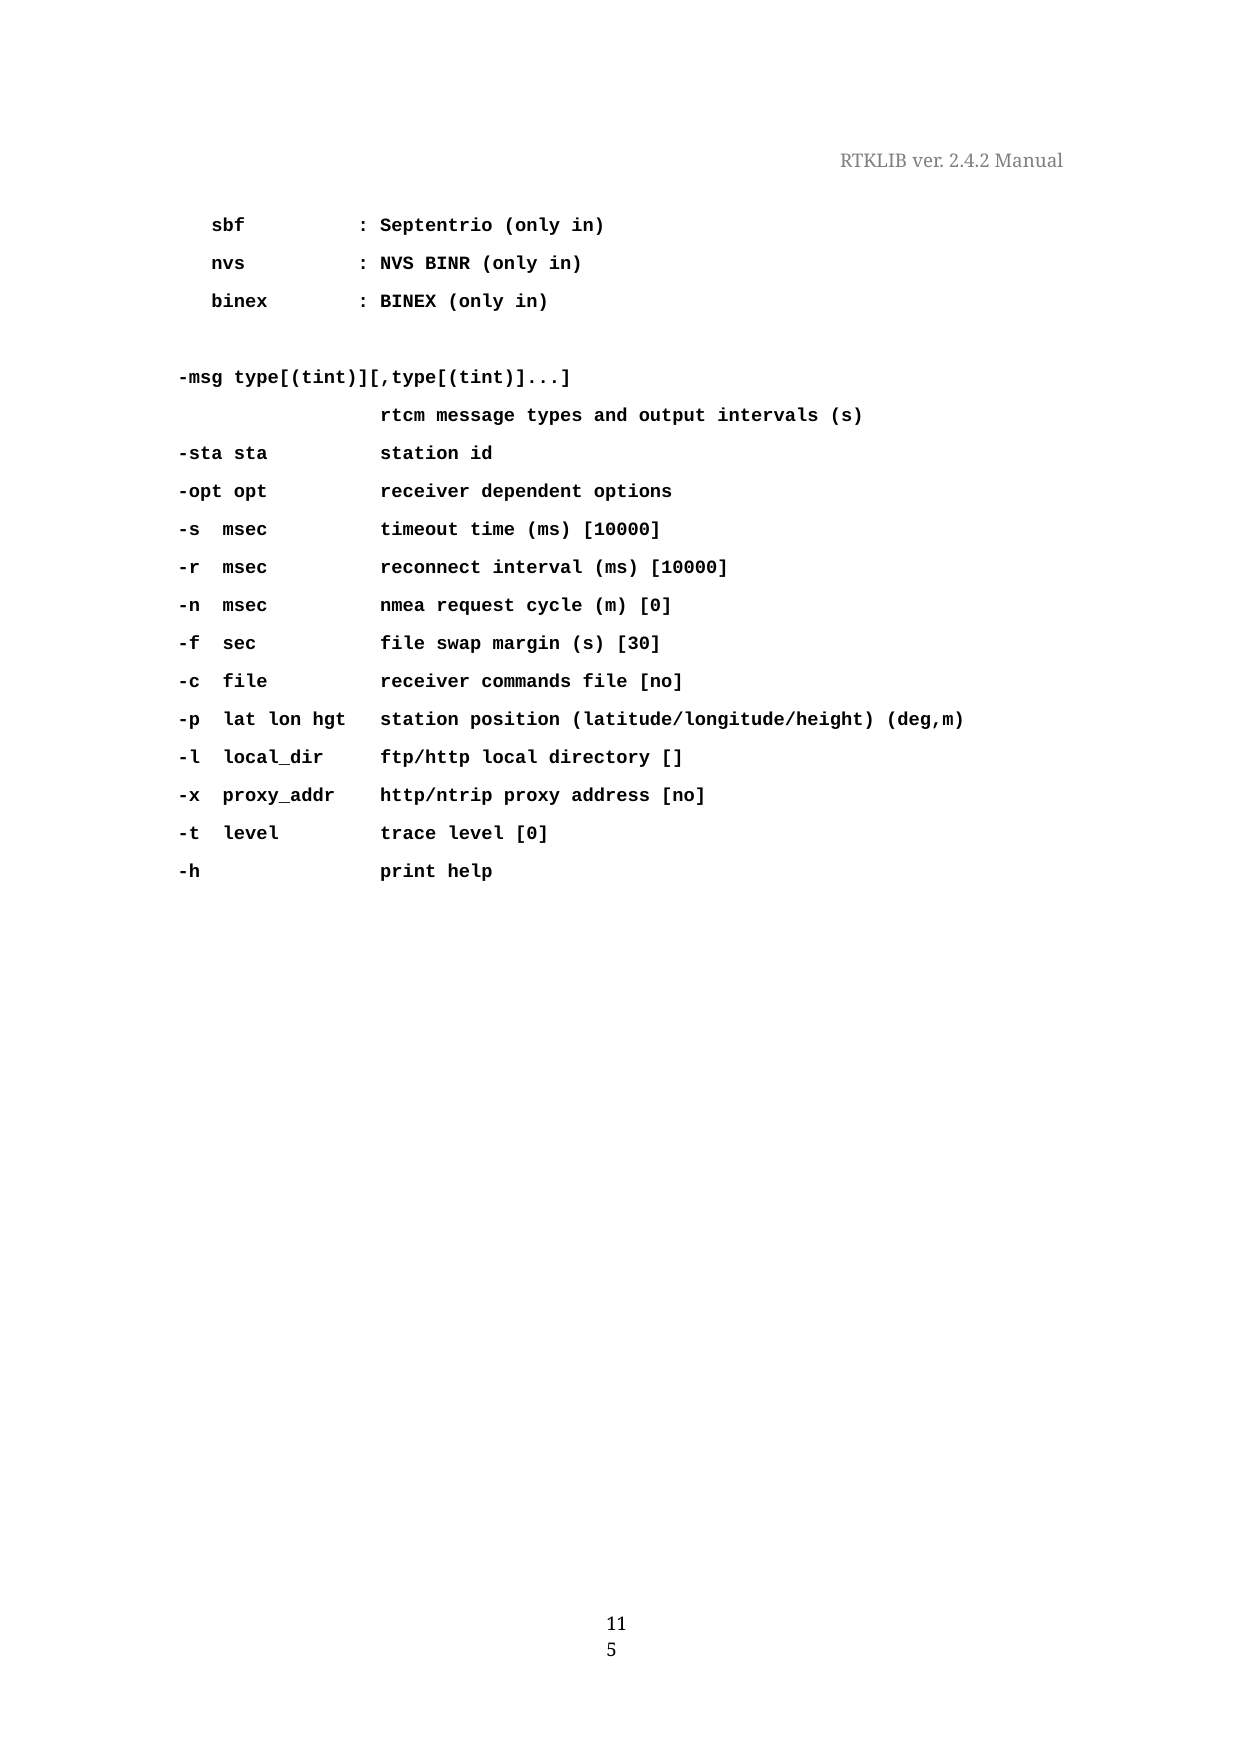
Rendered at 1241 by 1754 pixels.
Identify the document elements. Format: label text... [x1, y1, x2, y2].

text -opt opt receiver dependent options [177, 473, 1063, 512]
text rtcm message types and output intervals (s) [177, 397, 1063, 436]
text -x proxy_addr http/ntrip proxy address [no] [177, 778, 1063, 816]
text -p lat lon hgt station position (latitude/longitude/height) (deg,m) [177, 702, 1063, 740]
text -t level trace level [0] [177, 816, 1063, 854]
text -msg type[(tint)][,type[(tint)]...] [177, 359, 1063, 397]
text sbf : Septentrio (only in) [177, 207, 1063, 245]
text -sta sta station id [177, 436, 1063, 473]
text binex : BINEX (only in) [177, 283, 1063, 321]
text -r msec reconnect interval (ms) [10000] [177, 549, 1063, 588]
text -c file receiver commands file [no] [177, 664, 1063, 702]
text -h print help [177, 854, 1063, 892]
text nvs : NVS BINR (only in) [177, 245, 1063, 283]
text -s msec timeout time (ms) [10000] [177, 512, 1063, 549]
text -f sec file swap margin (s) [30] [177, 626, 1063, 664]
text -l local_dir ftp/http local directory [] [177, 740, 1063, 778]
text -n msec nmea request cycle (m) [0] [177, 588, 1063, 626]
